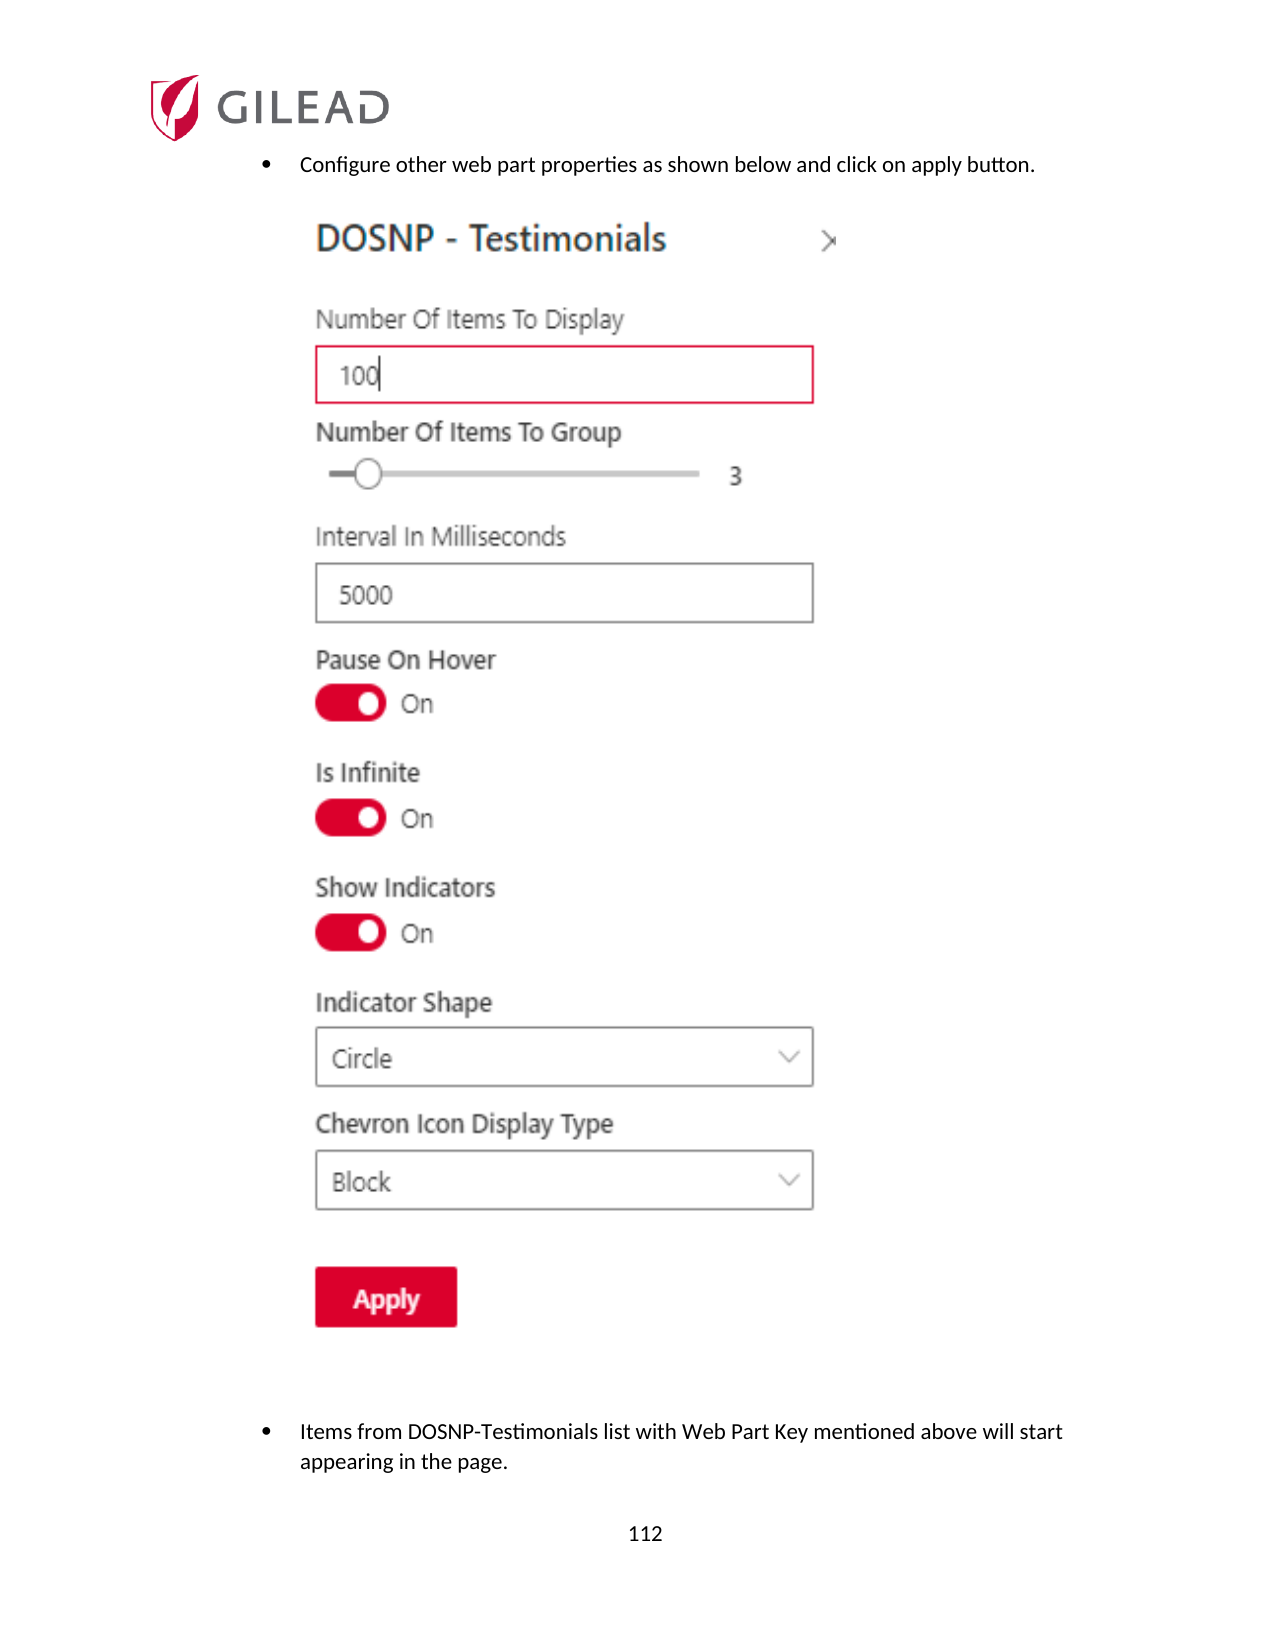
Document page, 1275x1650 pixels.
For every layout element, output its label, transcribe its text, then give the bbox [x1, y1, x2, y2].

picture [300, 210, 836, 1355]
list Configure other web part properties as shown below and click on apply button. [262, 150, 1125, 178]
picture [150, 75, 389, 142]
list Items from DOSNP-Testimonials list with Web Part Key mentioned above will start appearing in the page. [262, 1417, 1125, 1475]
